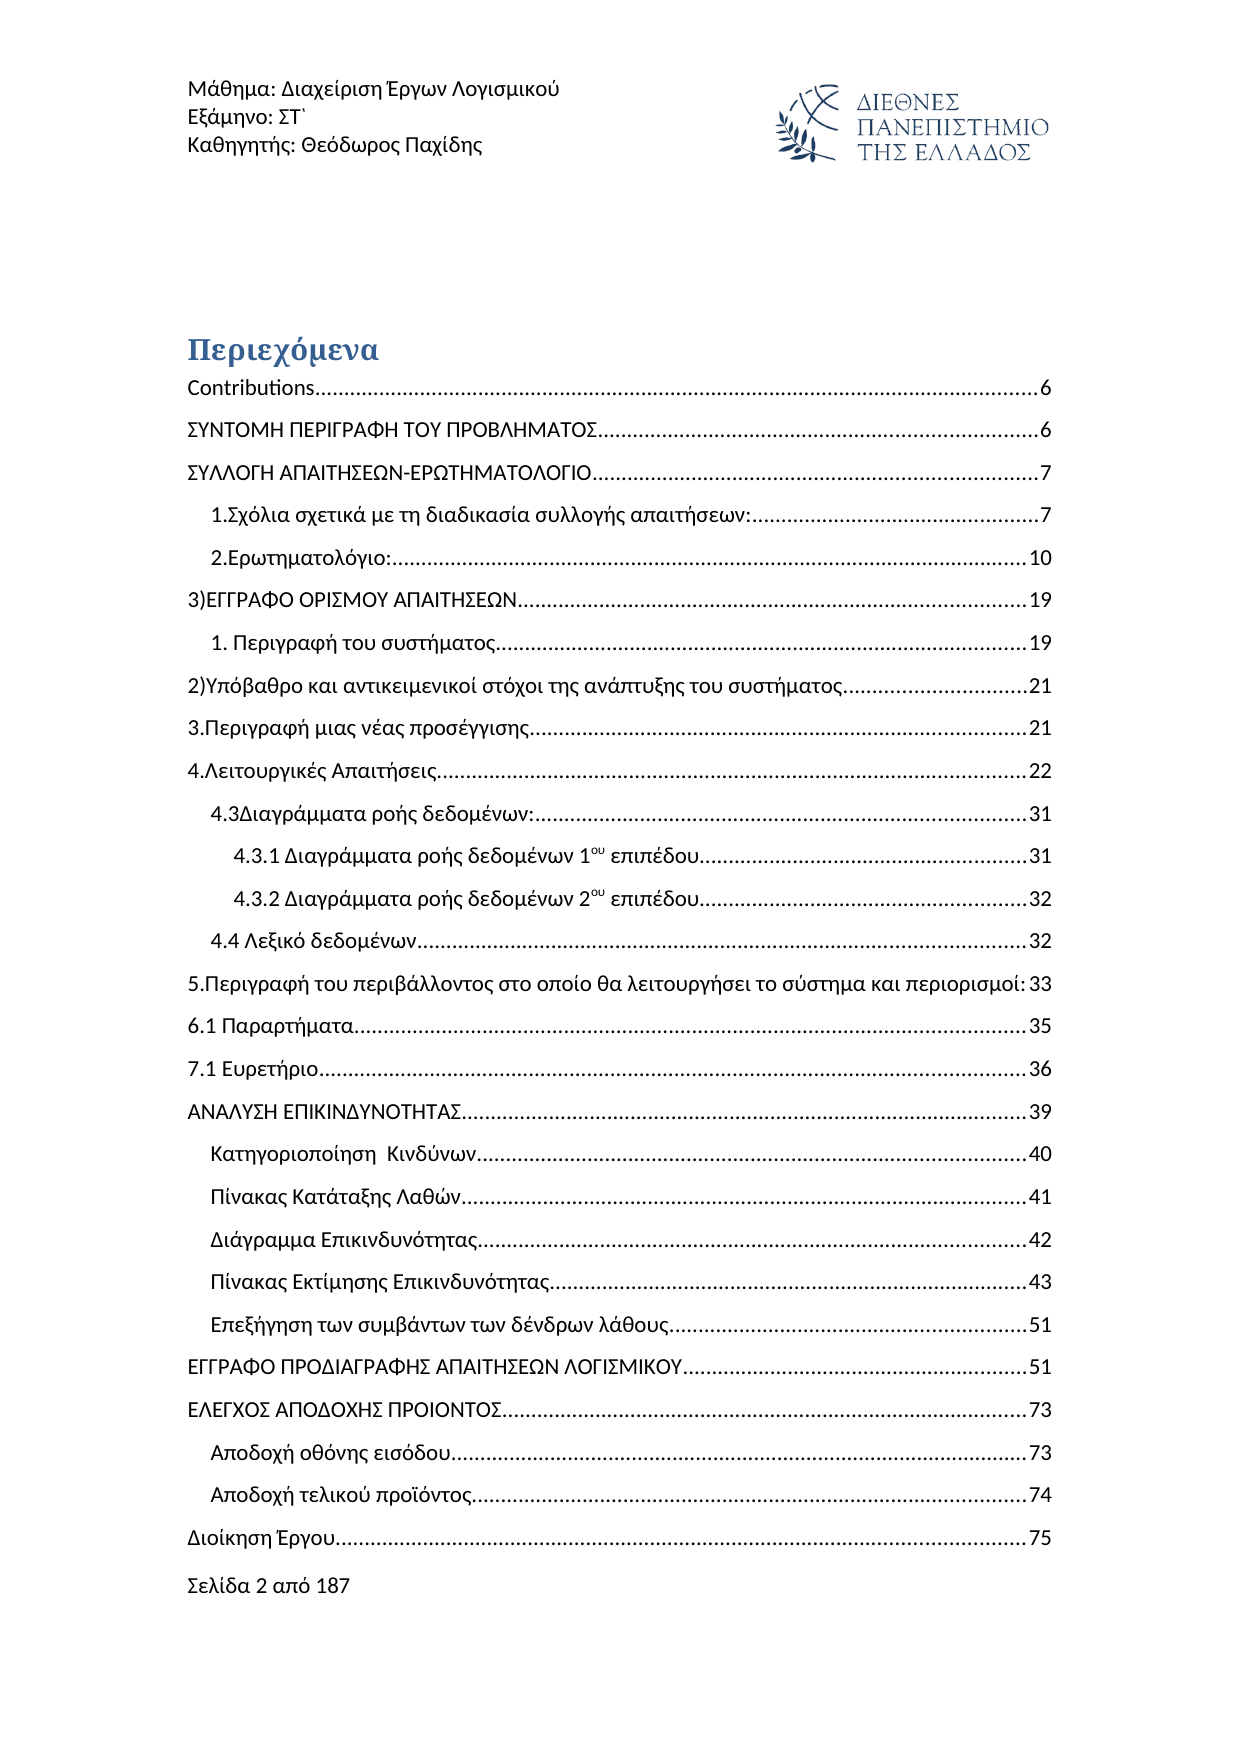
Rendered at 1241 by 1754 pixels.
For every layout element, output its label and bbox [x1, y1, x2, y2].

picture [752, 73, 1073, 174]
